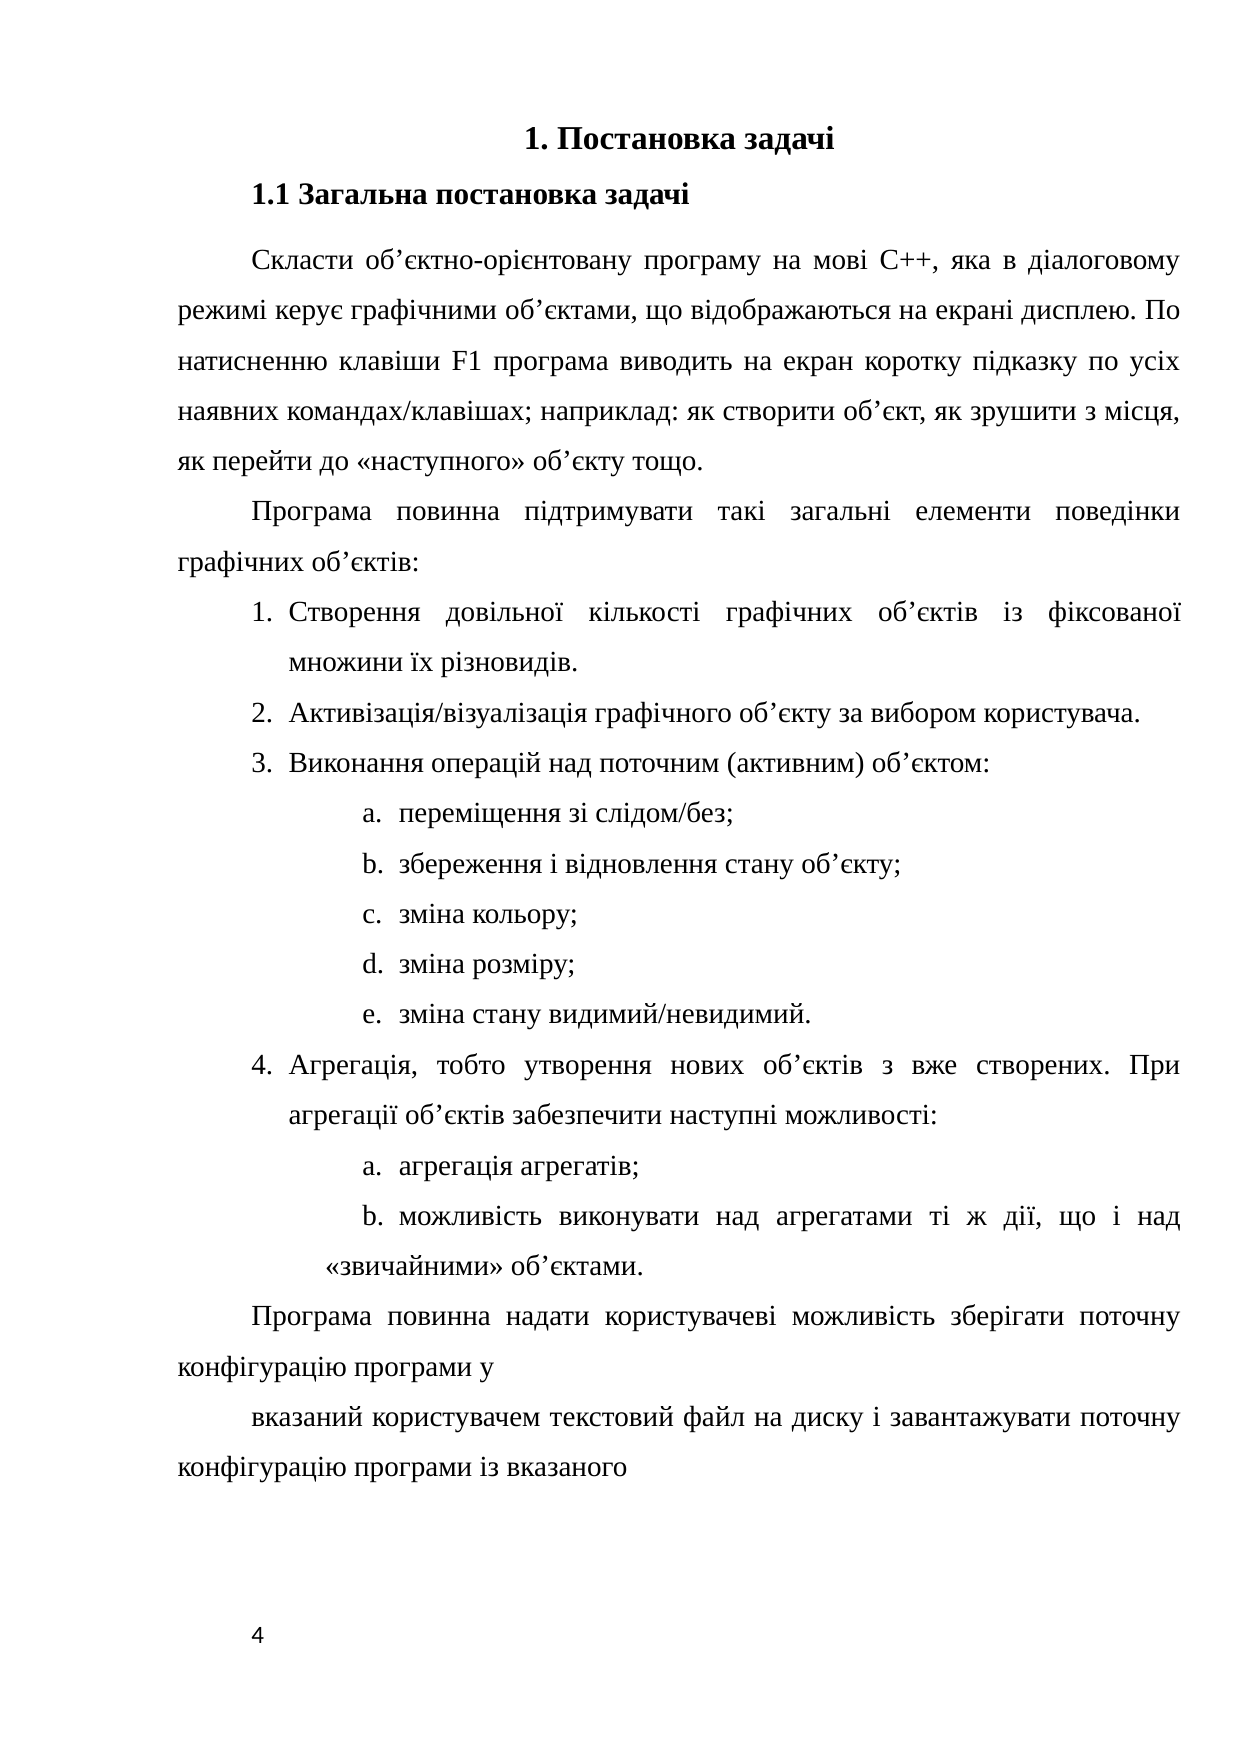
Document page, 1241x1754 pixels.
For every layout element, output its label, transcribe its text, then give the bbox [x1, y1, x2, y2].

list переміщення зі слідом/без; [325, 795, 1181, 829]
list Створення довільної кількості графічних об’єктів із фіксованої множини їх різновидів. [251, 594, 1181, 678]
text вказаний користувачем текстовий файл на диску і завантажувати поточну конфігурацію програми із вказаного [177, 1399, 1181, 1483]
list Агрегація, тобто утворення нових об’єктів з вже створених. При агрегації об’єктів забезпечити наступні можливості: [251, 1047, 1181, 1131]
list 1. Постановка задачі [177, 118, 1181, 156]
list Виконання операцій над поточним (активним) об’єктом: [251, 745, 1181, 779]
list збереження і відновлення стану об’єкту; [325, 846, 1181, 879]
text Програма повинна надати користувачеві можливість зберігати поточну конфігурацію програми у [177, 1298, 1181, 1382]
list агрегація агрегатів; [325, 1148, 1181, 1181]
text Програма повинна підтримувати такі загальні елементи поведінки графічних об’єктів: [177, 493, 1181, 577]
list зміна розміру; [325, 946, 1181, 980]
list зміна кольору; [325, 896, 1181, 929]
list зміна стану видимий/невидимий. [325, 997, 1181, 1030]
list можливість виконувати над агрегатами ті ж дії, що і над «звичайними» об’єктами. [325, 1198, 1181, 1282]
list 1.1 Загальна постановка задачі [177, 176, 1181, 212]
list Активізація/візуалізація графічного об’єкту за вибором користувача. [251, 695, 1181, 728]
text Скласти об’єктно-орієнтовану програму на мові C++, яка в діалоговому режимі керує графічними об’єктами, що відображаються на екрані дисплею. По натисненню клавіши F1 програма виводить на екран коротку підказку по усіх наявних командах/клавішах; наприклад: як створити об’єкт, як зрушити з місця, як перейти до «наступного» об’єкту тощо. [177, 242, 1181, 477]
